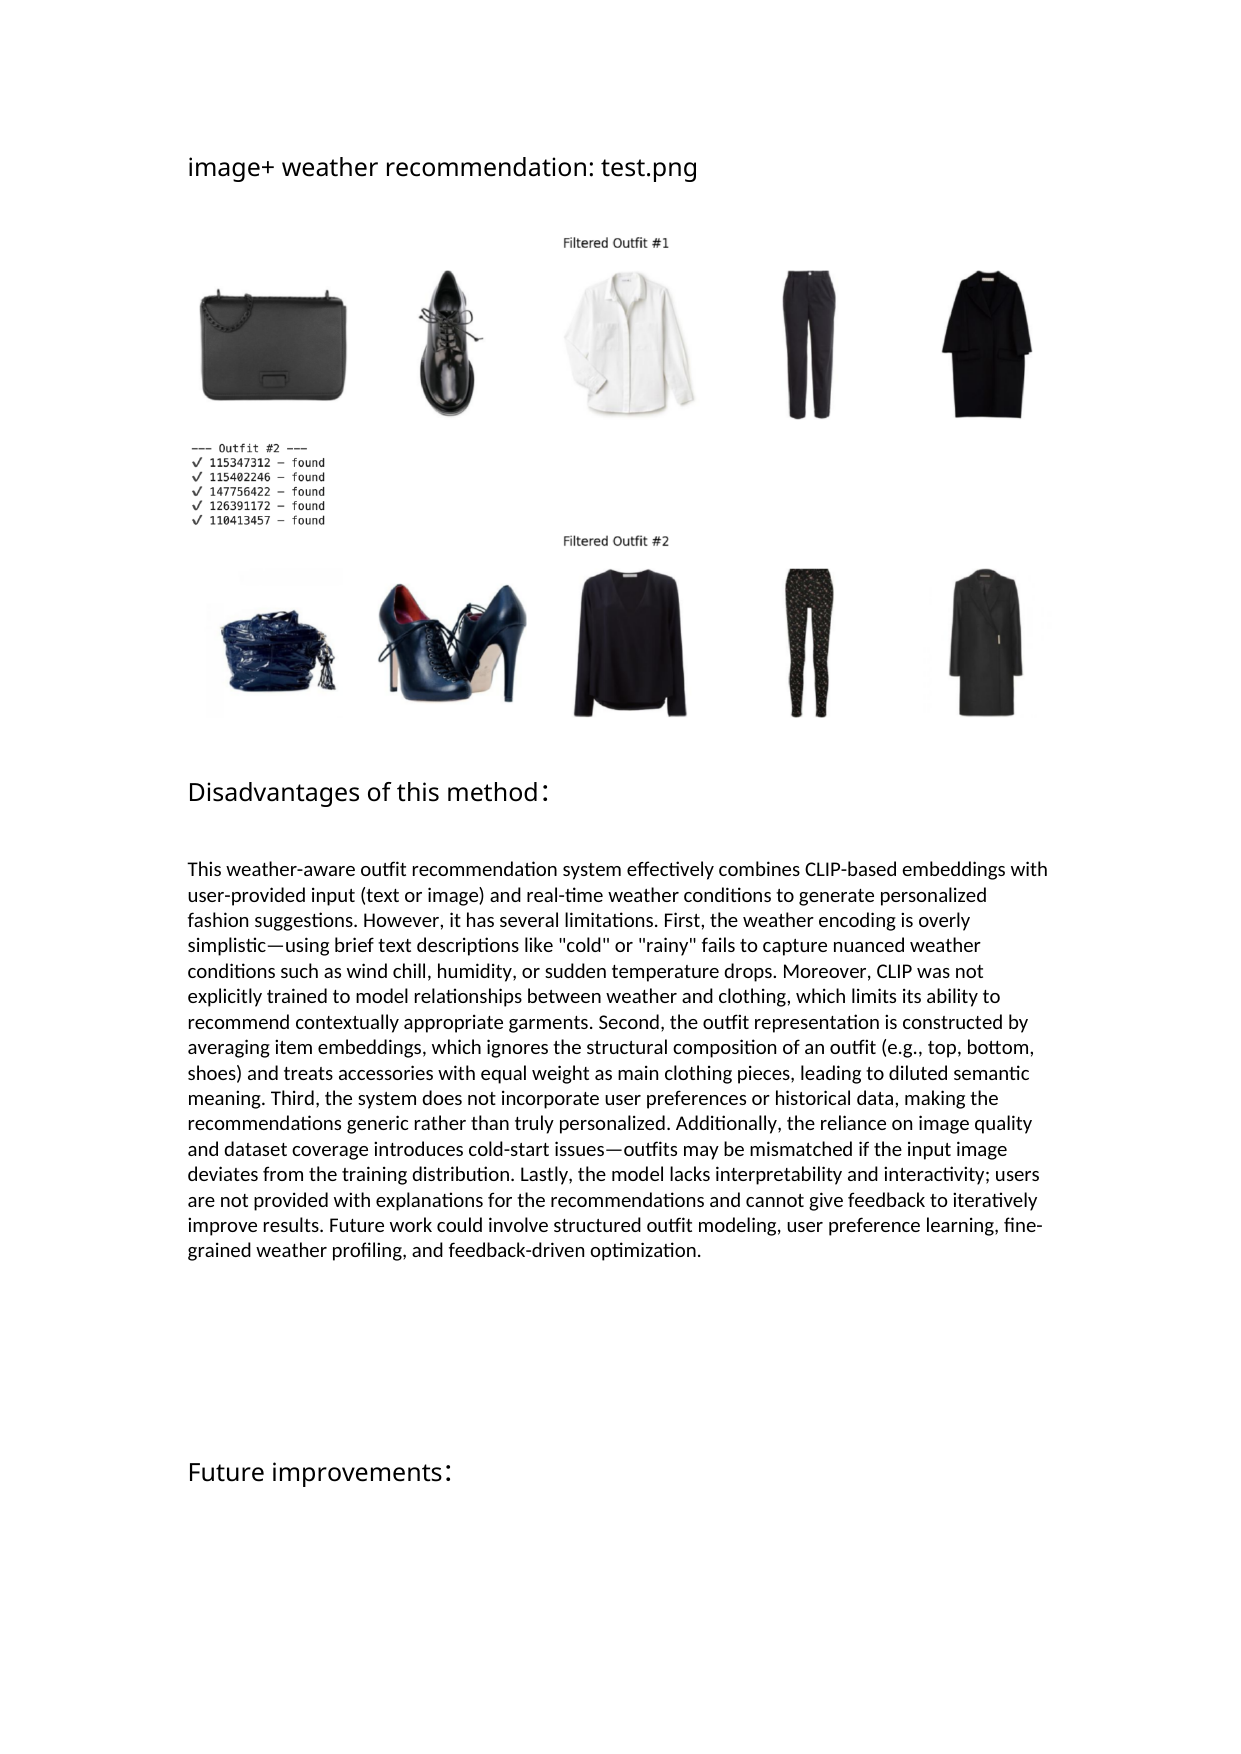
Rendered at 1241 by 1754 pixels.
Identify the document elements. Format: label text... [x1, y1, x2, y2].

text Future improvements： [187, 1453, 1053, 1489]
text This weather-aware outfit recommendation system effectively combines CLIP-based embeddings with user-provided input (text or image) and real-time weather conditions to generate personalized fashion suggestions. However, it has several limitations. First, the weather encoding is overly simplistic—using brief text descriptions like "cold" or "rainy" fails to capture nuanced weather conditions such as wind chill, humidity, or sudden temperature drops. Moreover, CLIP was not explicitly trained to model relationships between weather and clothing, which limits its ability to recommend contextually appropriate garments. Second, the outfit representation is constructed by averaging item embeddings, which ignores the structural composition of an outfit (e.g., top, bottom, shoes) and treats accessories with equal weight as main clothing pieces, leading to diluted semantic meaning. Third, the system does not incorporate user preferences or historical data, making the recommendations generic rather than truly personalized. Additionally, the reliance on image quality and dataset coverage introduces cold-start issues—outfits may be mismatched if the input image deviates from the training distribution. Lastly, the model lacks interpretability and interactivity; users are not provided with explanations for the recommendations and cannot give feedback to iteratively improve results. Future work could involve structured outfit modeling, user preference learning, fine-grained weather profiling, and feedback-driven optimization. [187, 856, 1053, 1263]
text image+ weather recommendation: test.png [187, 150, 1053, 184]
picture [187, 230, 1052, 730]
text Disadvantages of this method： [187, 773, 1053, 809]
